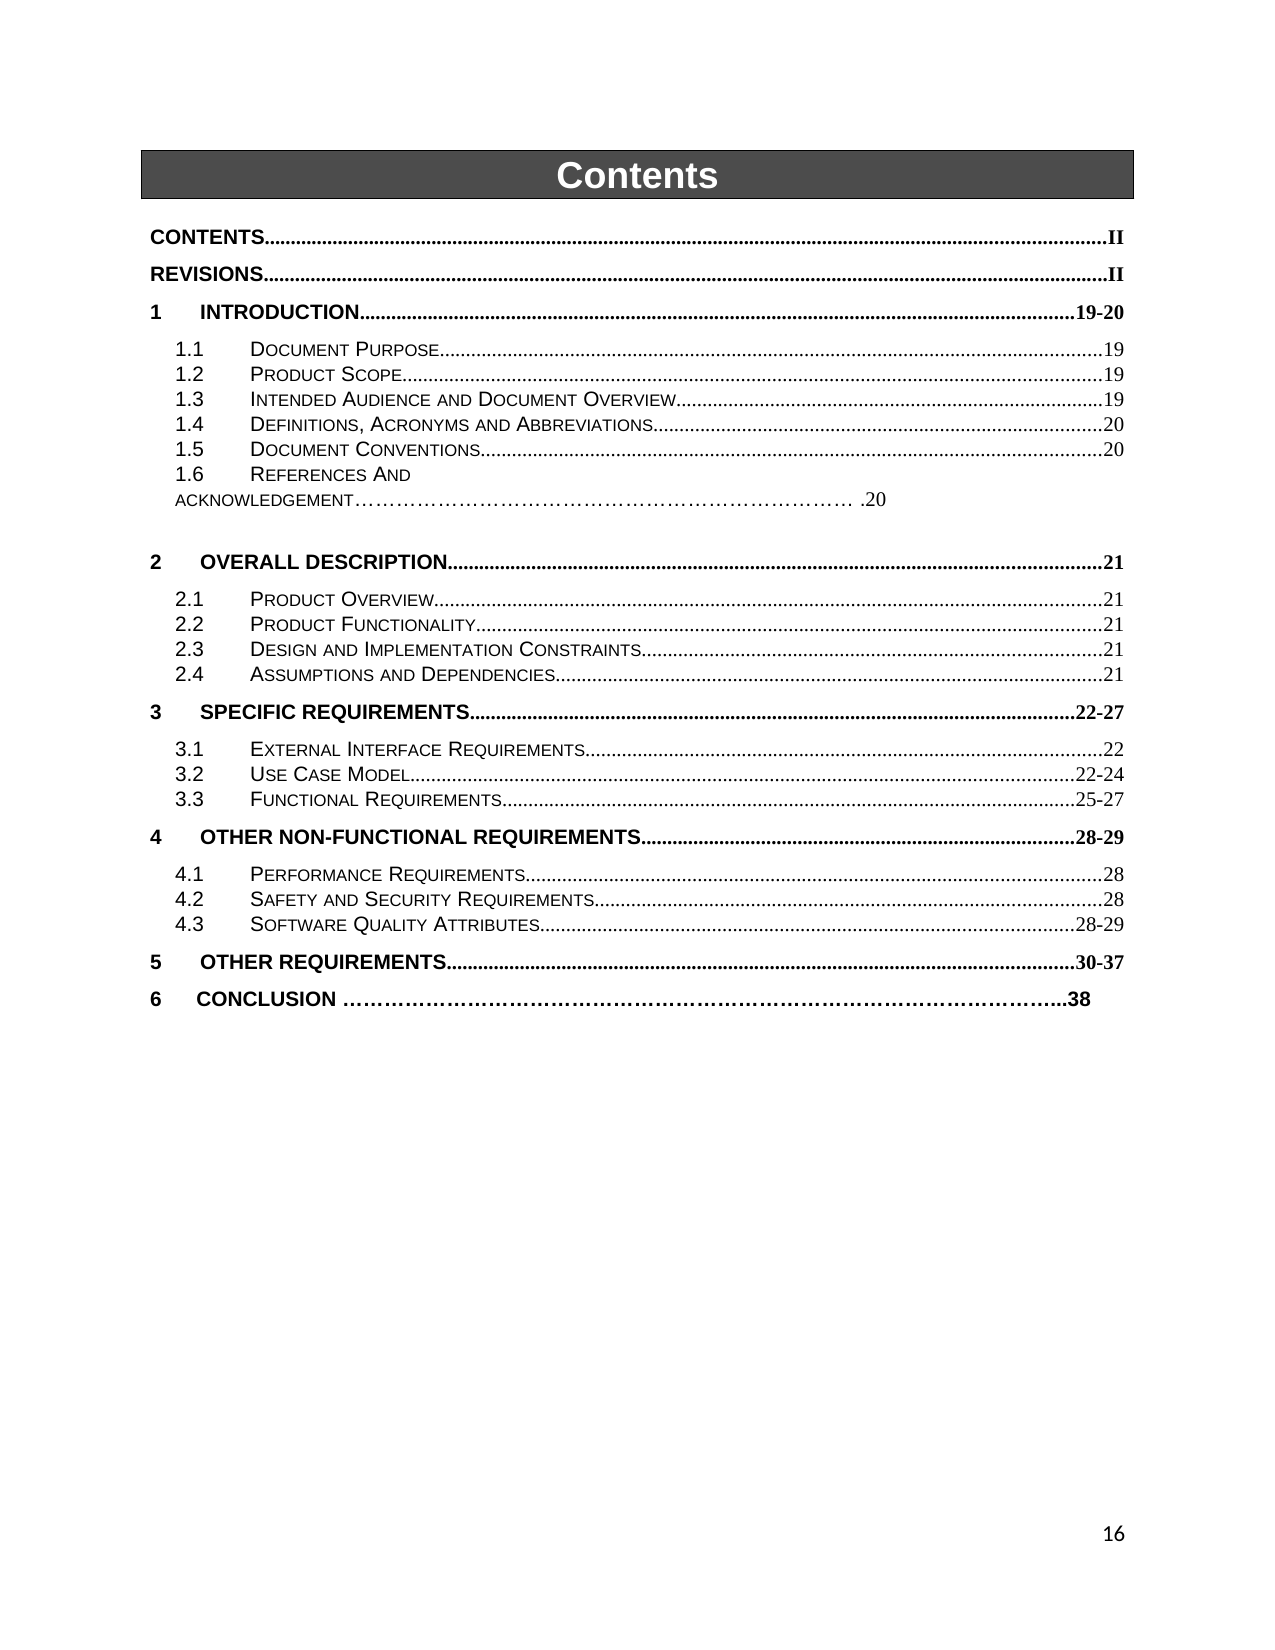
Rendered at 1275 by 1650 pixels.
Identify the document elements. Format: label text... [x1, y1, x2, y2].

text 3.1 External Interface Requirements 22 [175, 737, 1125, 762]
text Contents ii [150, 224, 1125, 249]
text 1.2 Product Scope 19 [175, 362, 1125, 387]
text 2.4 Assumptions and Dependencies 21 [175, 662, 1125, 687]
text 4.1 Performance Requirements 28 [175, 862, 1125, 887]
text 4 Other Non-functional Requirements 28-29 [150, 824, 1125, 849]
text Contents [142, 151, 1133, 198]
text Revisions ii [150, 262, 1125, 287]
text 5 Other Requirements 30-37 [150, 949, 1125, 974]
text 4.3 Software Quality Attributes 28-29 [175, 912, 1125, 937]
text 1 Introduction 19-20 [150, 299, 1125, 324]
text 2.3 Design and Implementation Constraints 21 [175, 637, 1125, 662]
text 3.2 Use Case Model 22-24 [175, 762, 1125, 787]
text 2.2 Product Functionality 21 [175, 612, 1125, 637]
text 6 CONCLUSION …………………………………………………………………………………………...38 [150, 987, 1125, 1012]
text 2.1 Product Overview 21 [175, 587, 1125, 612]
text 1.1 Document Purpose 19 [175, 337, 1125, 362]
text 4.2 Safety and Security Requirements 28 [175, 887, 1125, 912]
text 3 Specific Requirements 22-27 [150, 699, 1125, 724]
text 3.3 Functional Requirements 25-27 [175, 787, 1125, 812]
text 1.6 References And acknowledgement……………………………………………………………… .20 [175, 462, 1125, 512]
text 1.4 Definitions, Acronyms and Abbreviations 20 [175, 412, 1125, 437]
text 2 Overall Description 21 [150, 549, 1125, 574]
text 1.3 Intended Audience and Document Overview 19 [175, 387, 1125, 412]
text 1.5 Document Conventions 20 [175, 437, 1125, 462]
